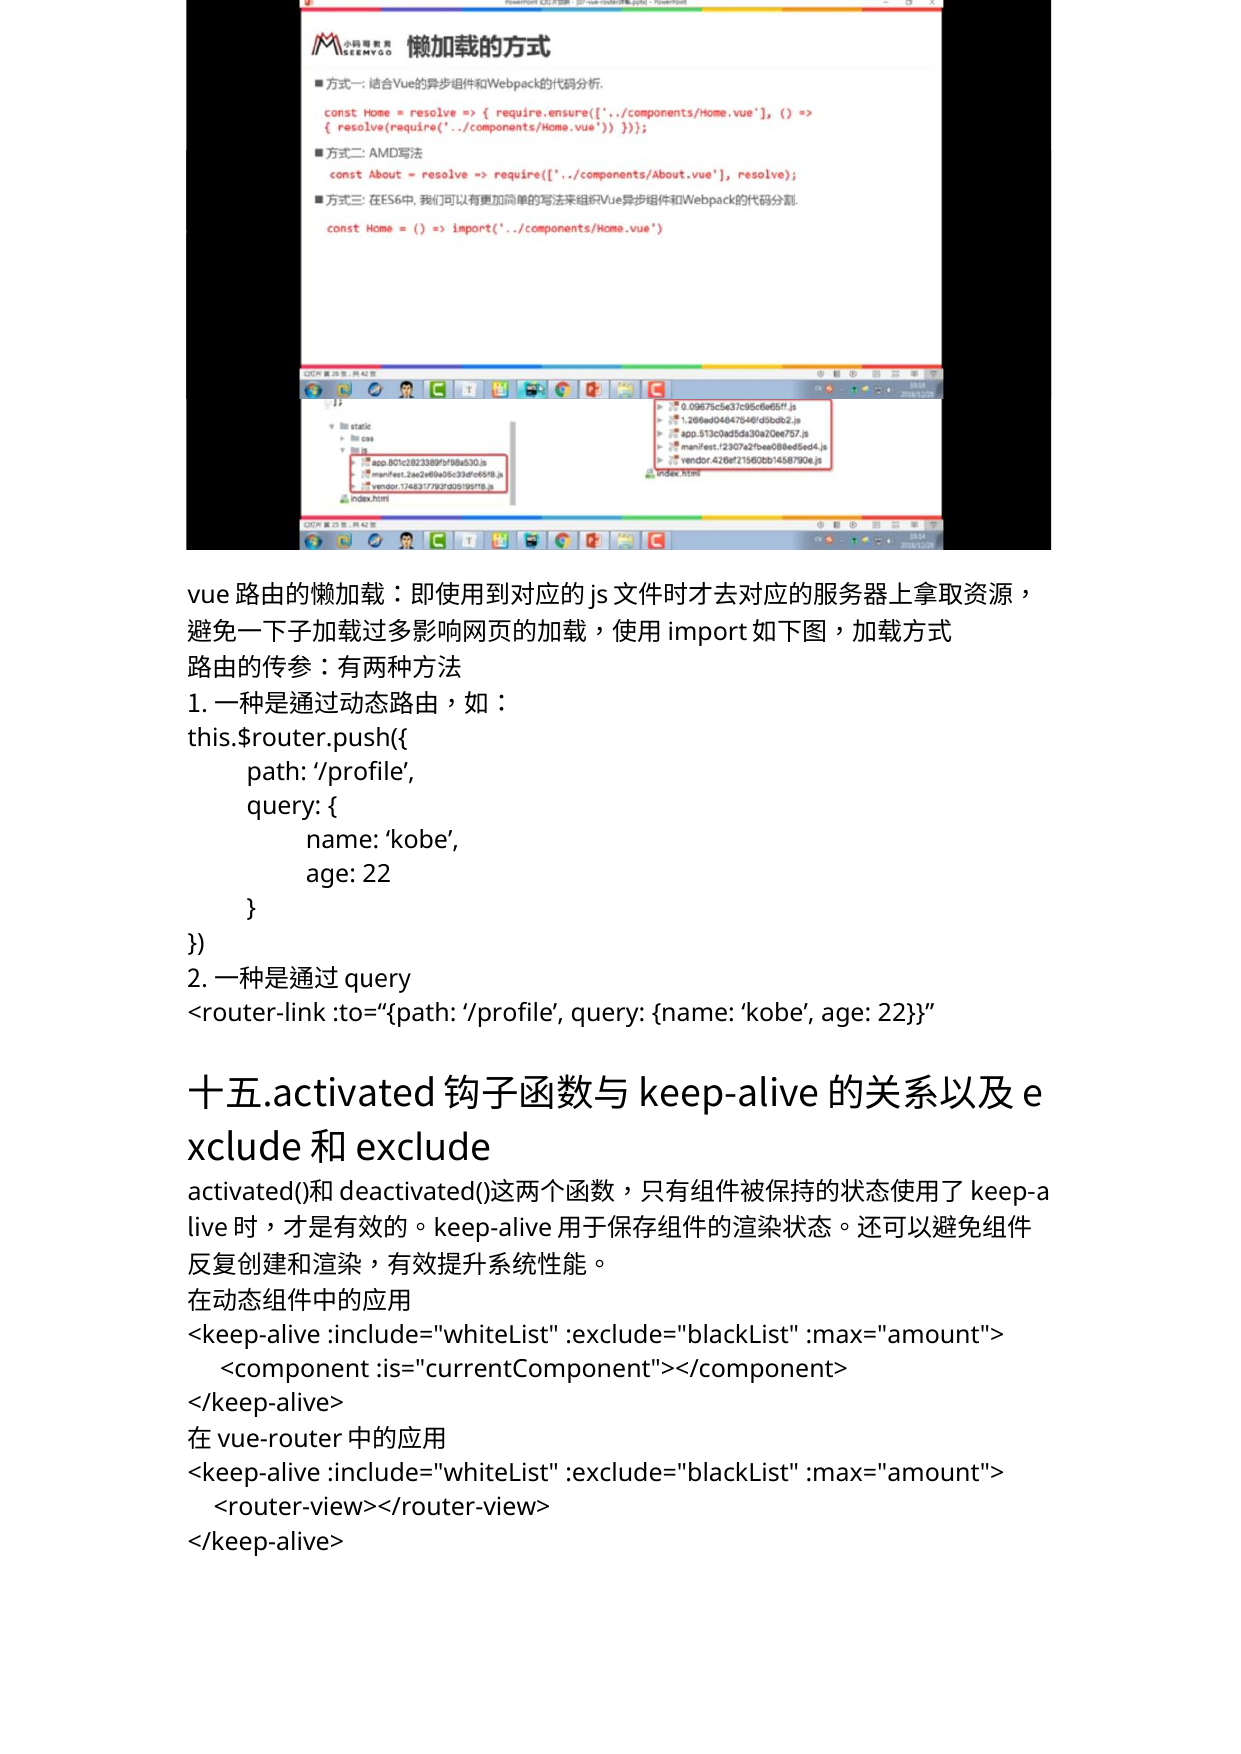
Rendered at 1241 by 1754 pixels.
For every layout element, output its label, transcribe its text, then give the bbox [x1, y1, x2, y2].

text </keep-alive> [187, 1385, 1053, 1419]
text <router-link :to=“{path: ‘/profile’, query: {name: ‘kobe’, age: 22}}” [187, 994, 1053, 1028]
text query: { [187, 788, 1053, 822]
text 2. 一种是通过query [187, 958, 1053, 994]
text <keep-alive :include="whiteList" :exclude="blackList" :max="amount"> [187, 1455, 1053, 1489]
text </keep-alive> [187, 1523, 1053, 1557]
text name: ‘kobe’, [187, 822, 1053, 856]
picture [186, 0, 1052, 550]
text <router-view></router-view> [187, 1489, 1053, 1523]
text vue路由的懒加载：即使用到对应的js文件时才去对应的服务器上拿取资源，避免一下子加载过多影响网页的加载，使用import如下图，加载方式 [187, 150, 1053, 647]
text 路由的传参：有两种方法 [187, 647, 1053, 683]
text <component :is="currentComponent"></component> [187, 1351, 1053, 1385]
text 在vue-router中的应用 [187, 1419, 1053, 1455]
text <keep-alive :include="whiteList" :exclude="blackList" :max="amount"> [187, 1317, 1053, 1351]
text 在动态组件中的应用 [187, 1280, 1053, 1317]
text } [187, 890, 1053, 924]
text this.$router.push({ [187, 720, 1053, 754]
text }) [187, 924, 1053, 958]
text path: ‘/profile’, [187, 754, 1053, 788]
list 一种是通过动态路由，如： [187, 683, 1053, 720]
text 十五.activated钩子函数与keep-alive的关系以及exclude和exclude [187, 1063, 1053, 1172]
text age: 22 [187, 856, 1053, 890]
text activated()和deactivated()这两个函数，只有组件被保持的状态使用了keep-alive时，才是有效的。keep-alive用于保存组件的渲染状态。还可以避免组件反复创建和渲染，有效提升系统性能。 [187, 1172, 1053, 1280]
